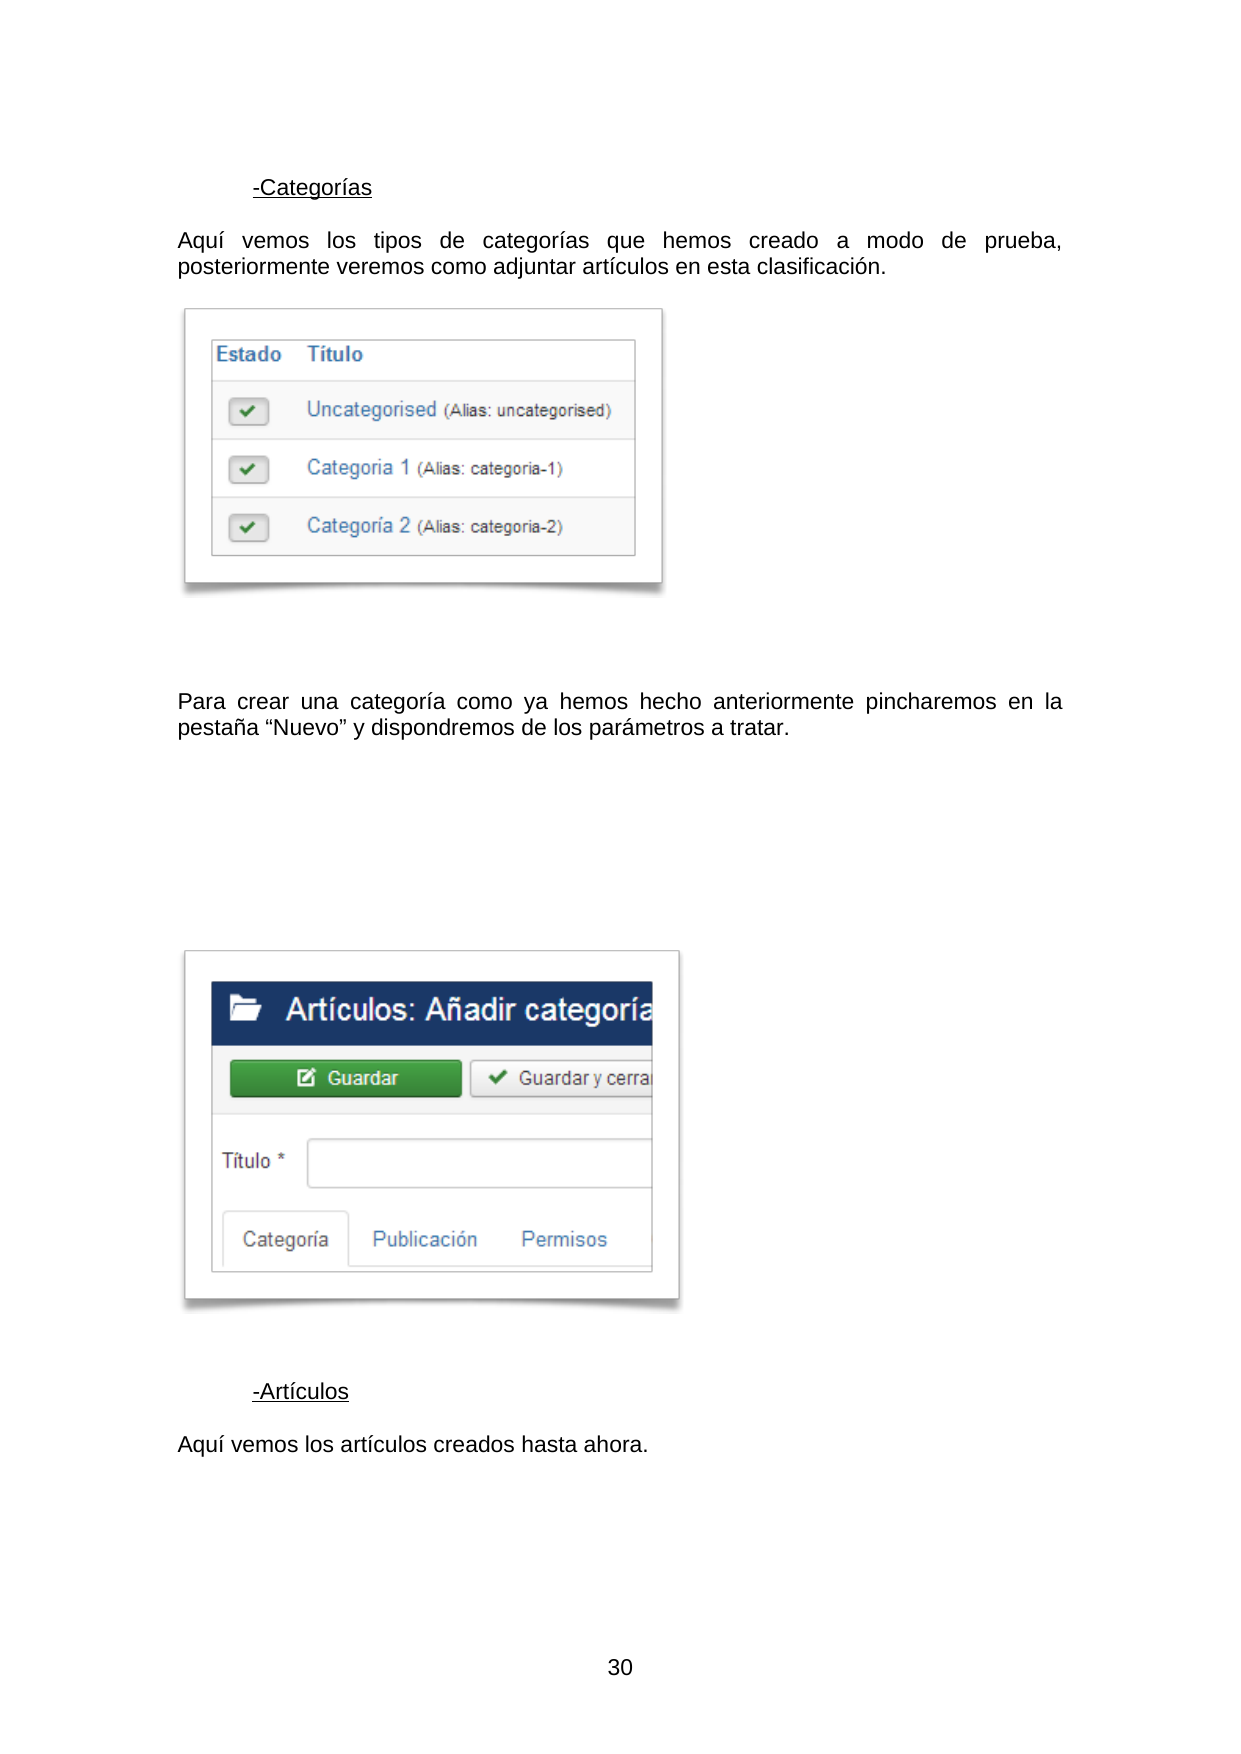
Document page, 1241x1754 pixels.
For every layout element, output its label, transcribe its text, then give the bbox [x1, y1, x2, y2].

picture [177, 305, 671, 598]
text -Artículos [177, 1378, 1063, 1404]
picture [177, 947, 688, 1314]
text Aquí vemos los tipos de categorías que hemos creado a modo de prueba, posteriormente veremos como adjuntar artículos en esta clasificación. [177, 227, 1063, 279]
text -Categorías [177, 174, 1063, 200]
text Aquí vemos los artículos creados hasta ahora. [177, 1431, 1063, 1457]
text Para crear una categoría como ya hemos hecho anteriormente pincharemos en la pestaña “Nuevo” y dispondremos de los parámetros a tratar. [177, 688, 1063, 740]
